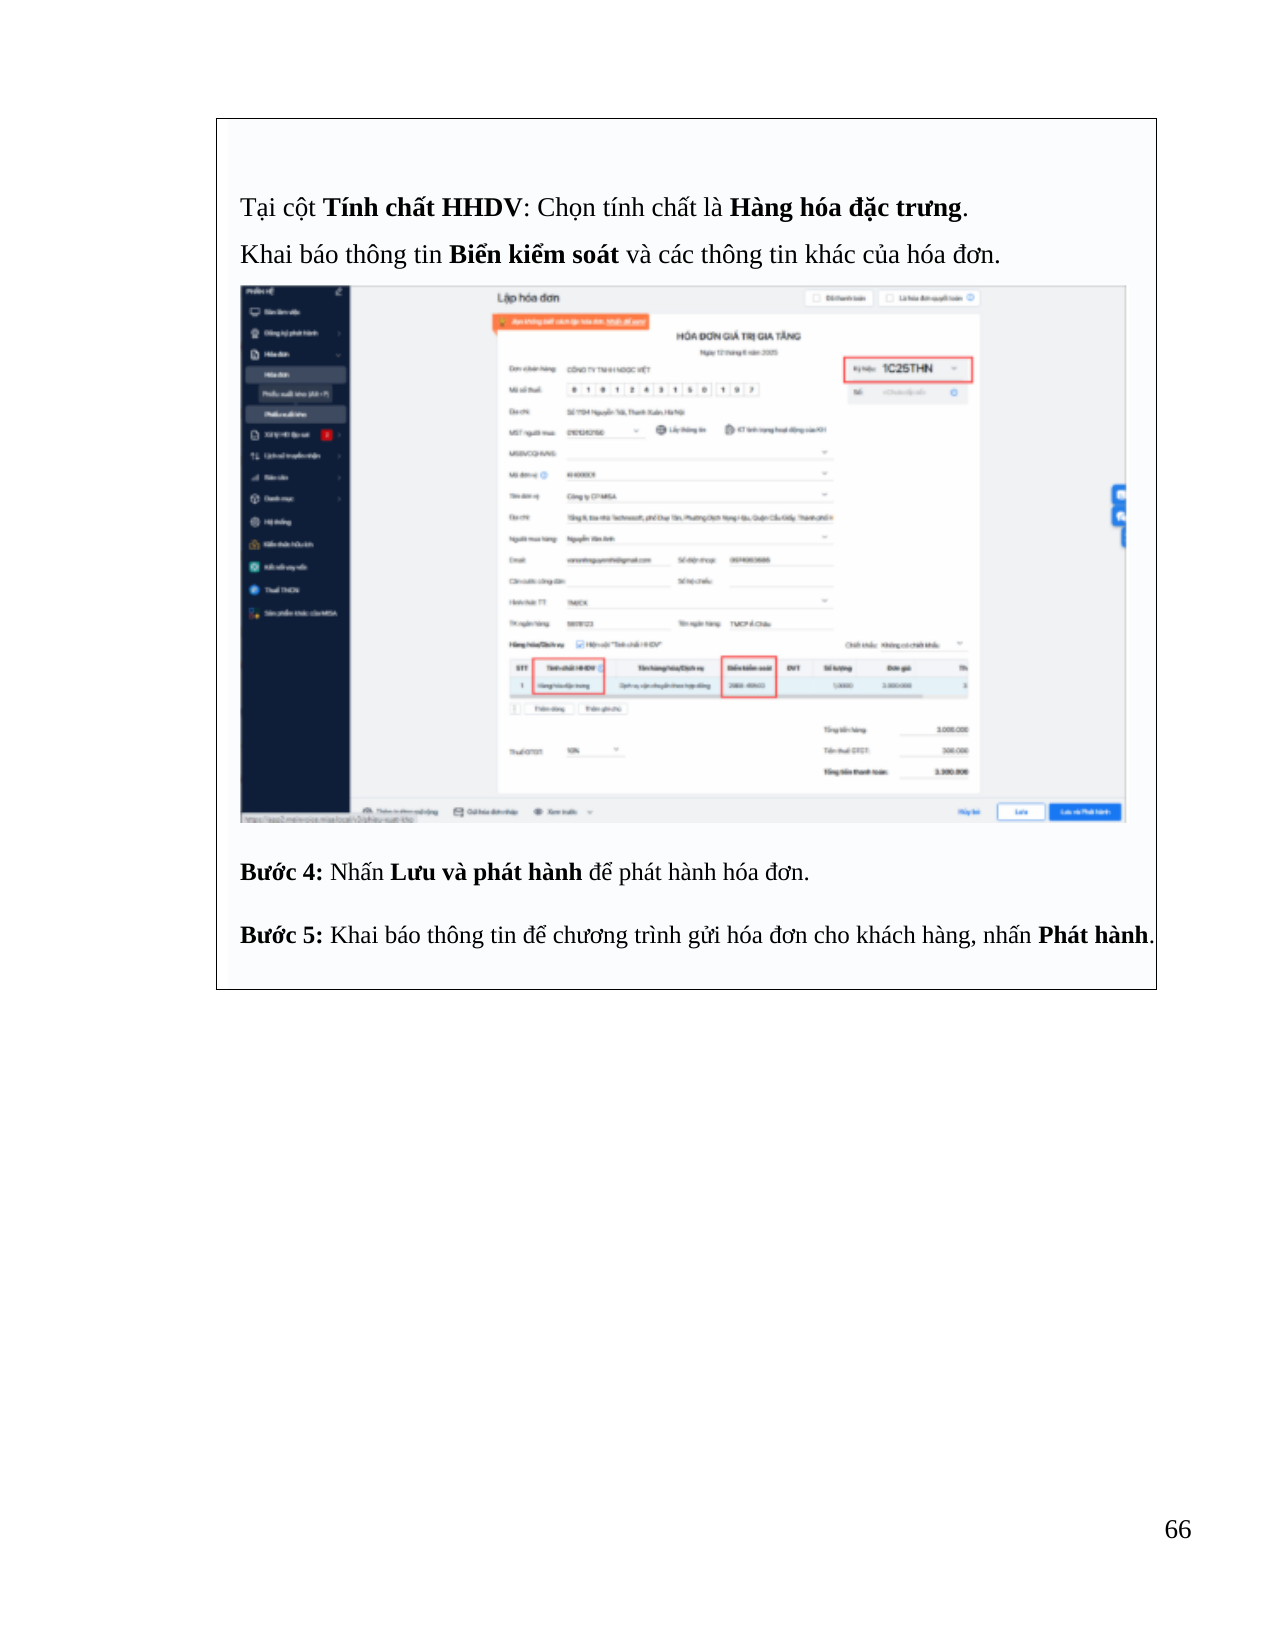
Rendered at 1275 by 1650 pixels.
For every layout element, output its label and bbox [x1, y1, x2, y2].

picture [240, 285, 1130, 823]
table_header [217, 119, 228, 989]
